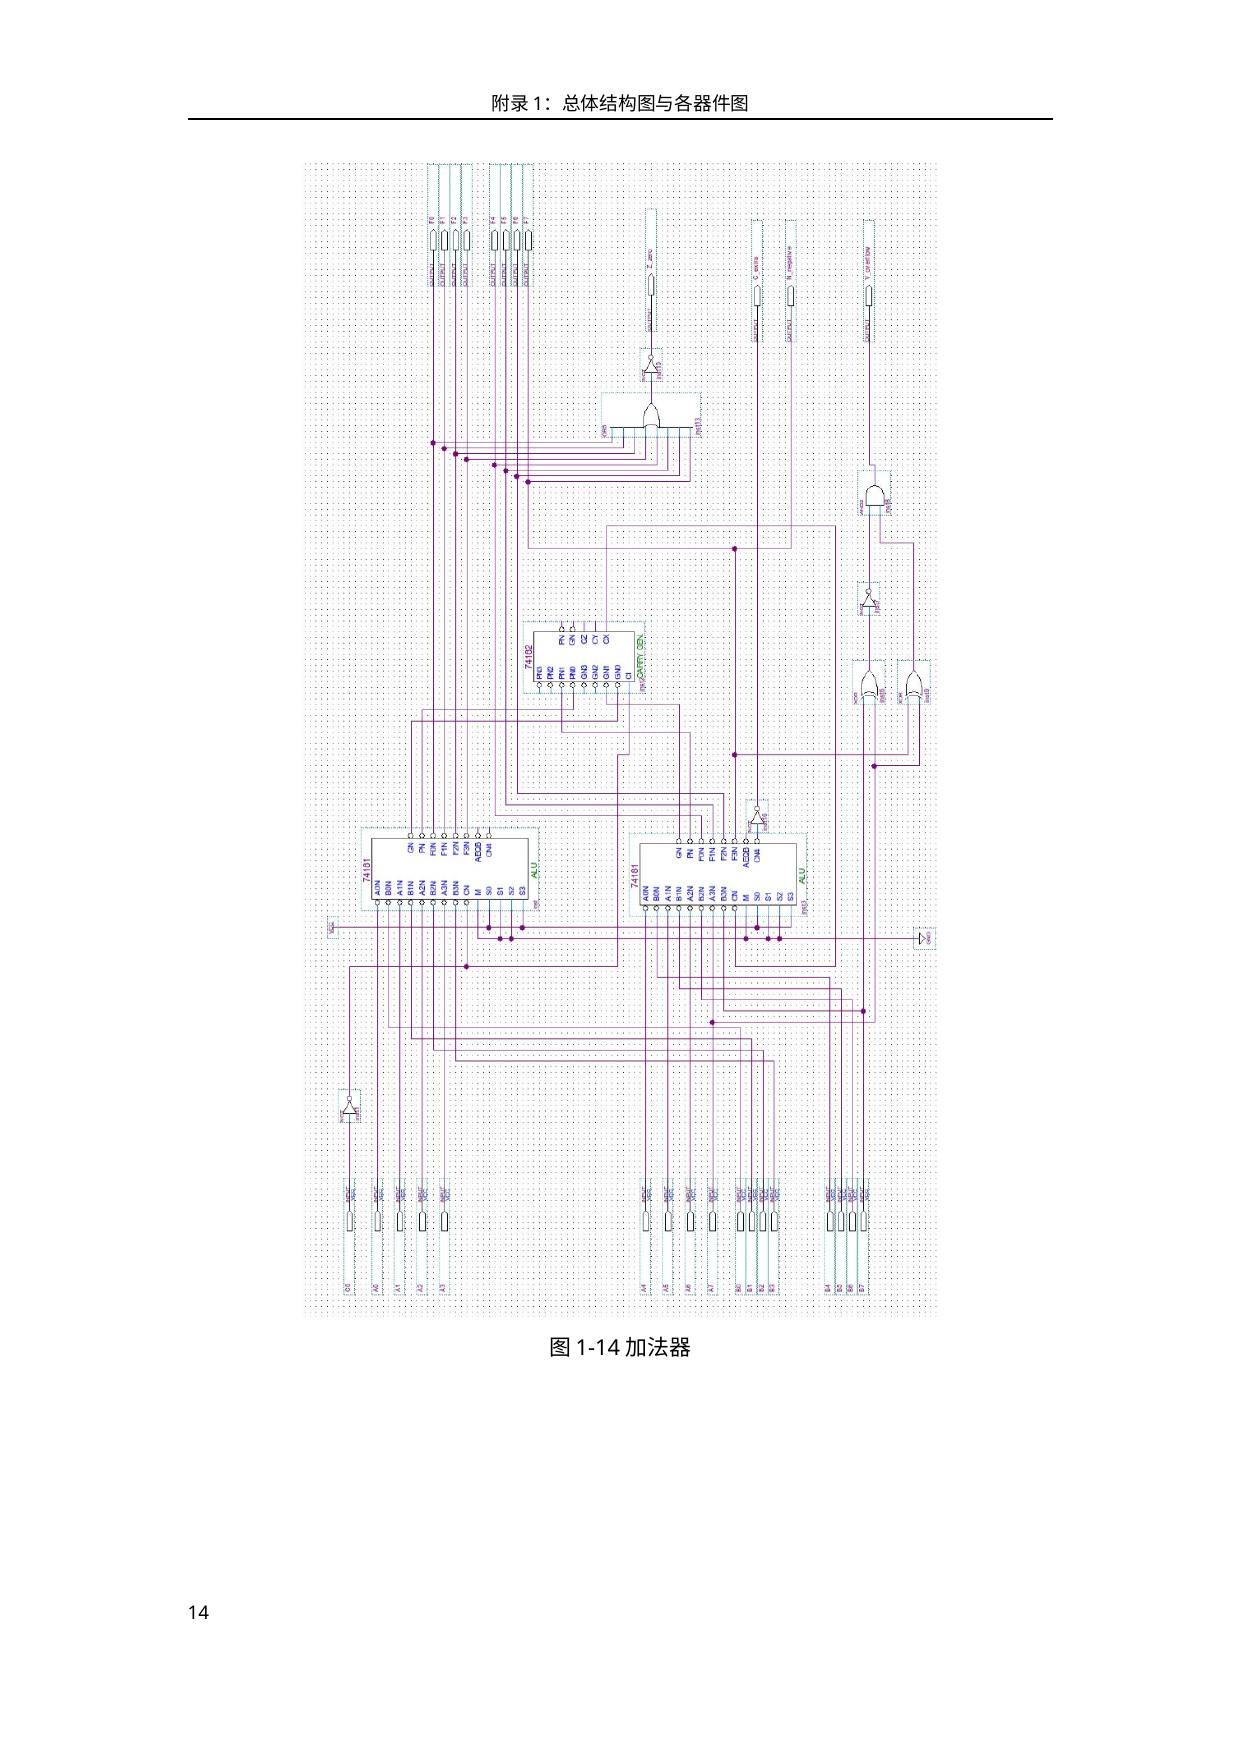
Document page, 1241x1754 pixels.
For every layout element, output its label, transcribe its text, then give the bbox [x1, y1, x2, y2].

text 图1-14 加法器 [187, 1330, 1053, 1362]
picture [302, 164, 940, 1317]
